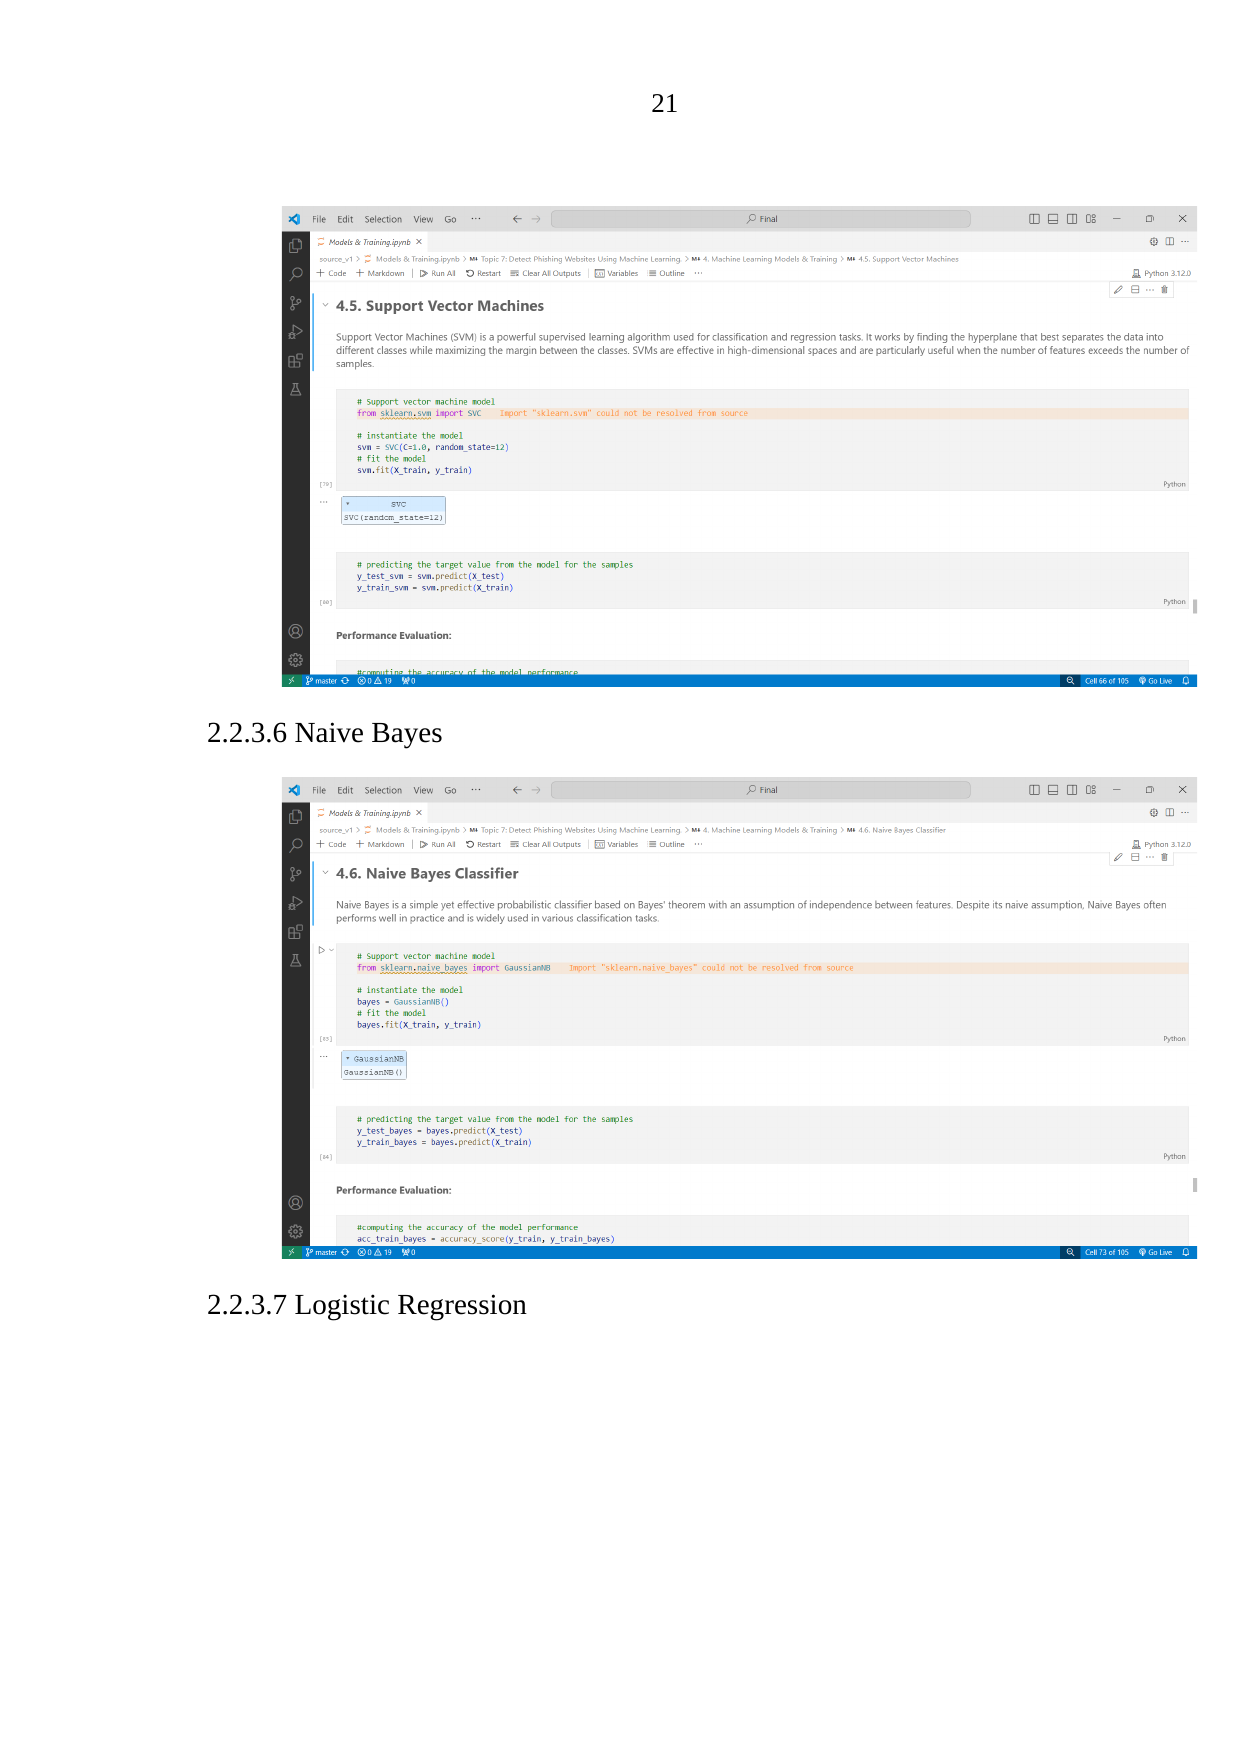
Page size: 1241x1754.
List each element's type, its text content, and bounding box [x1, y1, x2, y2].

picture [281, 777, 1198, 1259]
subtitle Logistic Regression [207, 1287, 1122, 1320]
picture [281, 206, 1198, 687]
subtitle Naive Bayes [207, 715, 1122, 749]
